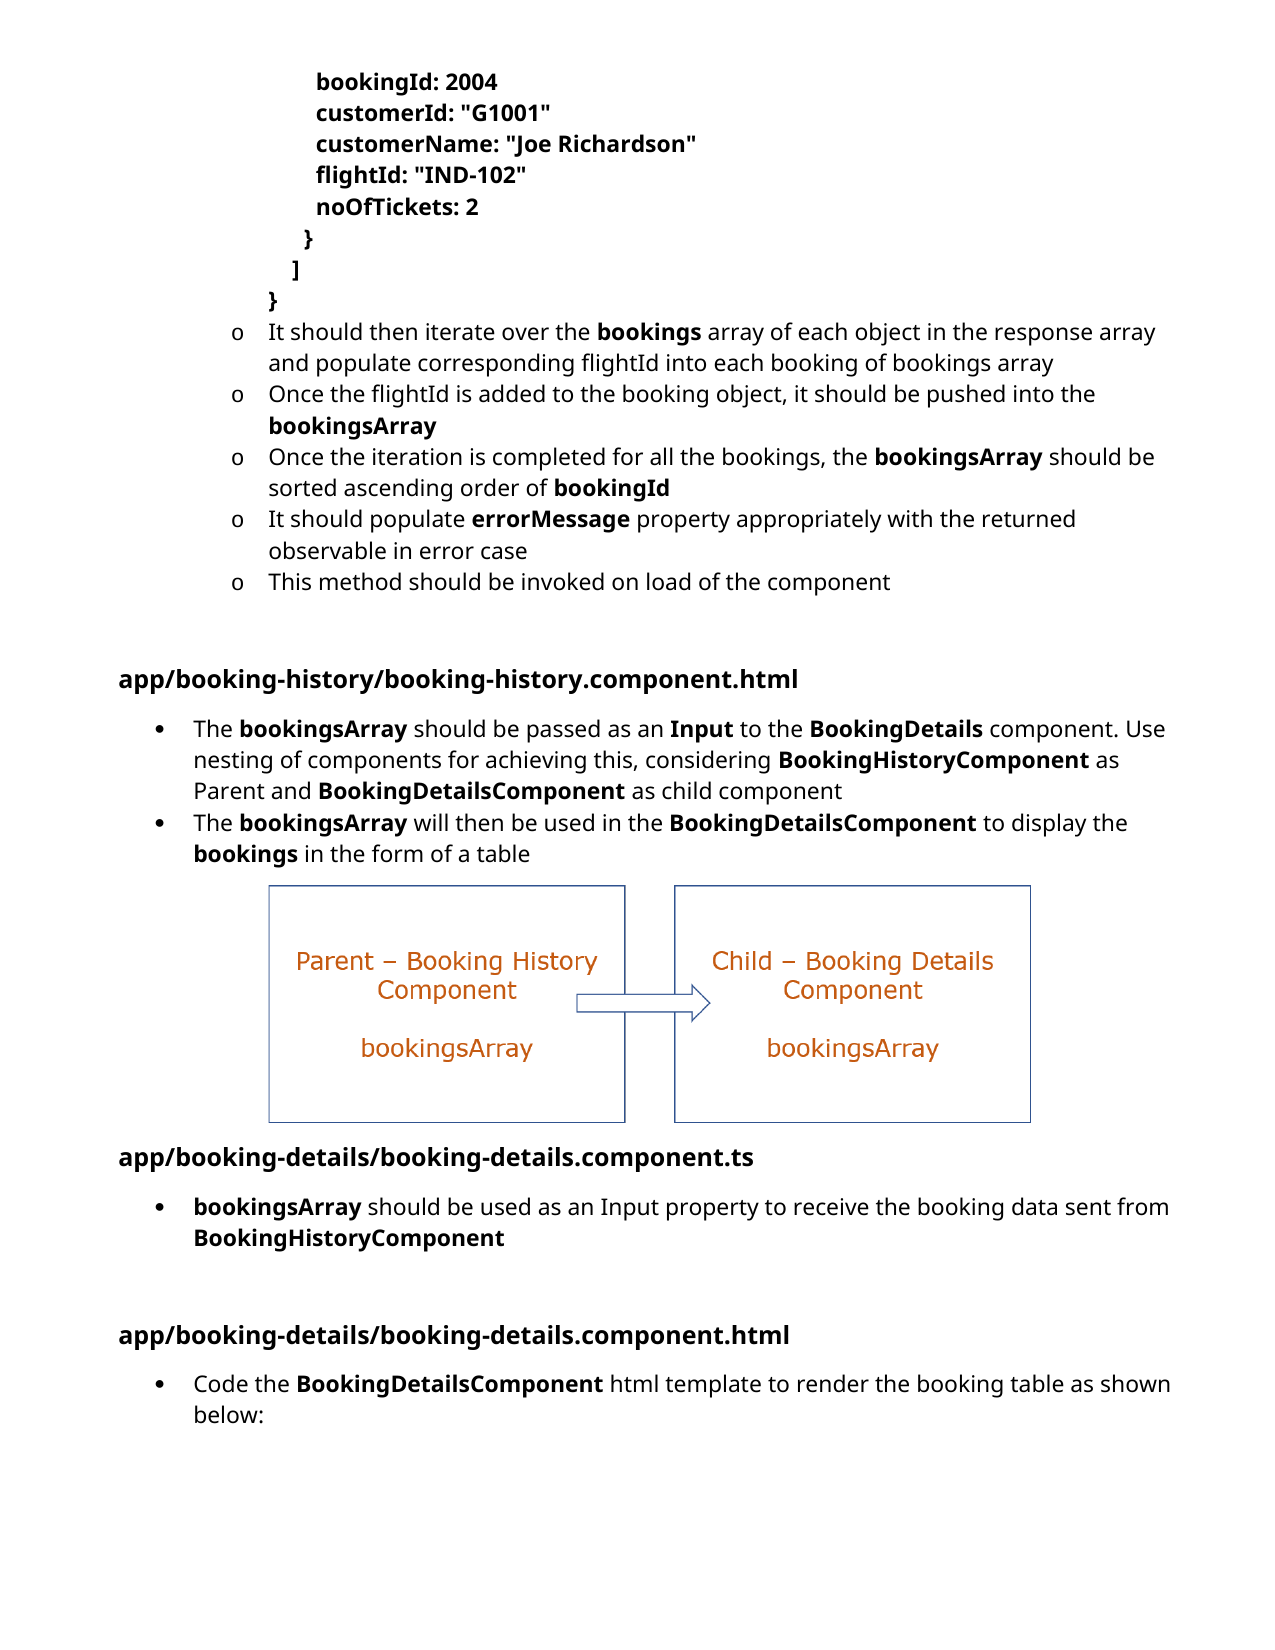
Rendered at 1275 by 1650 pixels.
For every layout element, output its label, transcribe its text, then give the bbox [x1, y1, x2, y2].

list It should populate errorMessage property appropriately with the returned observable in error case [231, 503, 1181, 566]
list bookingId: 2004 [268, 66, 1181, 97]
list flightId: "IND-102" [268, 159, 1181, 191]
picture [268, 885, 1031, 1123]
text app/booking-details/booking-details.component.html [118, 1317, 1181, 1352]
list } [268, 222, 1181, 253]
list customerName: "Joe Richardson" [268, 128, 1181, 159]
list The bookingsArray should be passed as an Input to the BookingDetails component. Use nesting of components for achieving this, considering BookingHistoryComponent as Parent and BookingDetailsComponent as child component [156, 713, 1181, 806]
list It should then iterate over the bookings array of each object in the response array and populate corresponding flightId into each booking of bookings array [231, 316, 1181, 378]
list customerId: "G1001" [268, 97, 1181, 128]
list Once the iteration is completed for all the bookings, the bookingsArray should be sorted ascending order of bookingId [231, 441, 1181, 503]
text app/booking-history/booking-history.component.html [118, 662, 1181, 696]
text app/booking-details/booking-details.component.ts [118, 1140, 1181, 1174]
list Once the flightId is added to the booking object, it should be pushed into the bookingsArray [231, 378, 1181, 441]
list This method should be invoked on load of the component [231, 566, 1181, 597]
list The bookingsArray will then be used in the BookingDetailsComponent to display the bookings in the form of a table [156, 806, 1181, 869]
list } [268, 284, 1181, 316]
list noOfTickets: 2 [268, 191, 1181, 222]
list Code the BookingDetailsComponent html template to render the booking table as shown below: [156, 1368, 1181, 1431]
list ] [268, 253, 1181, 284]
list bookingsArray should be used as an Input property to receive the booking data sent from BookingHistoryComponent [156, 1190, 1181, 1253]
